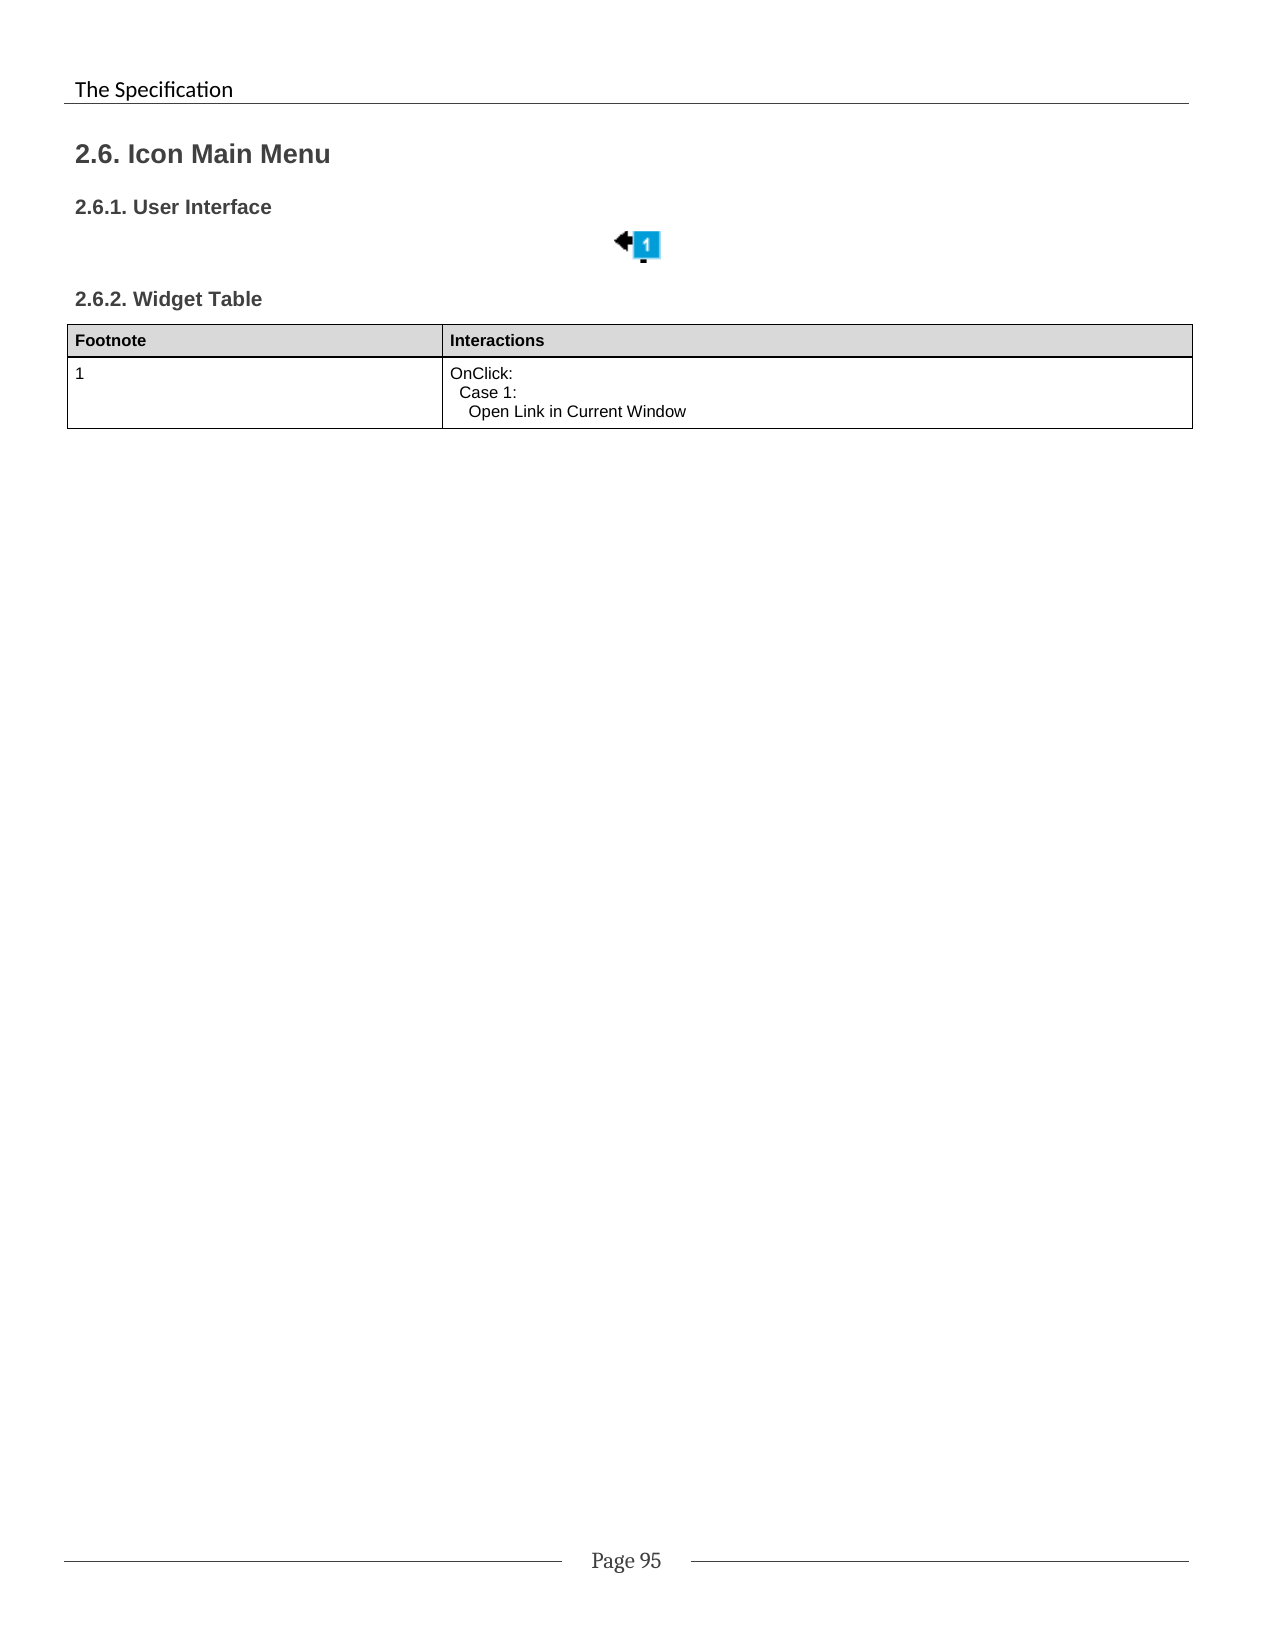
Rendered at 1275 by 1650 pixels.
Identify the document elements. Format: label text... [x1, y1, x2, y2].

subtitle User Interface [75, 194, 1200, 218]
table_header Interactions [443, 325, 1192, 356]
table_cell 1 [68, 358, 442, 427]
table_cell OnClick: Case 1: Open Link in Current Window [443, 358, 1192, 427]
table_header Footnote [68, 325, 442, 356]
subtitle Icon Main Menu [75, 138, 1200, 169]
subtitle Widget Table [75, 287, 1200, 311]
